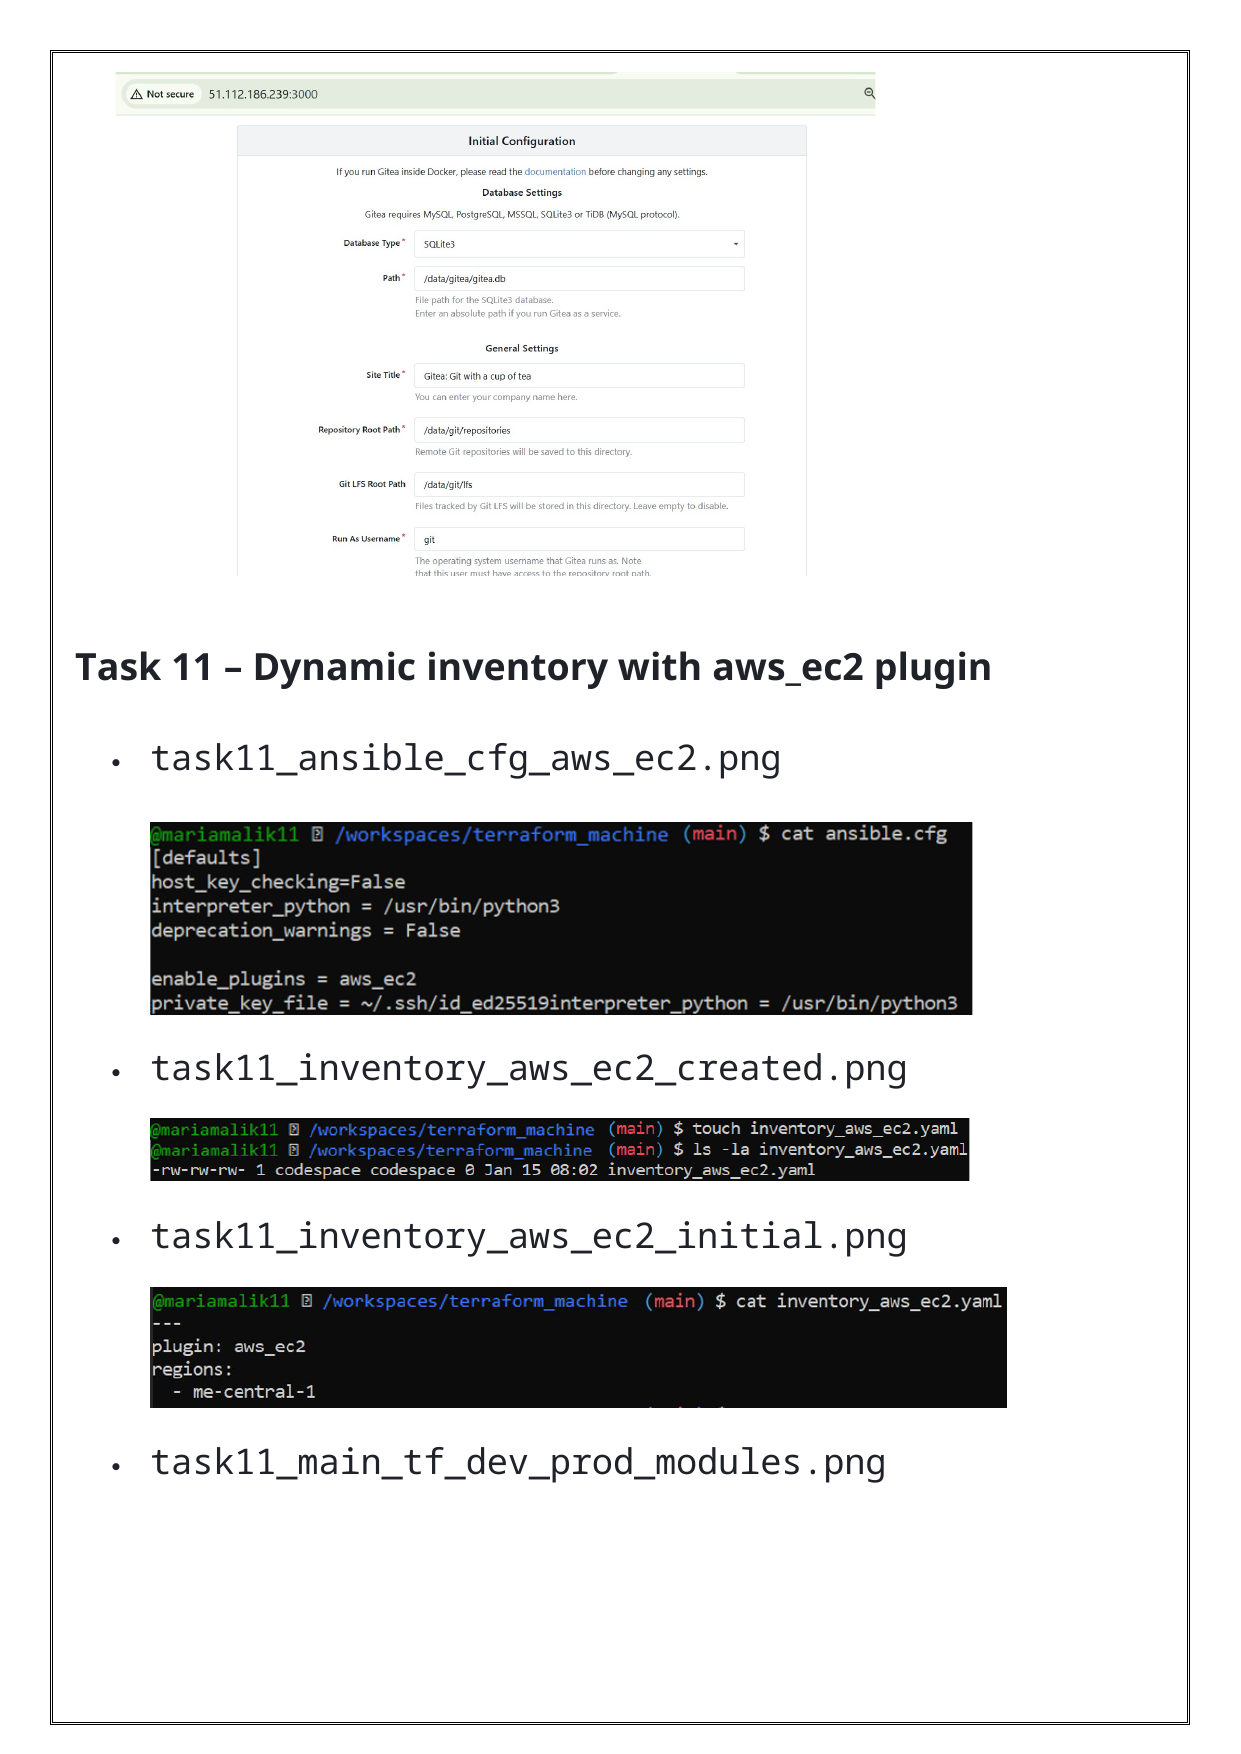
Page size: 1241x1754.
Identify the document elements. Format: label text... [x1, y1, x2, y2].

picture [150, 1118, 970, 1181]
list task11_inventory_aws_ec2_created.png [112, 1042, 1181, 1090]
picture [115, 72, 876, 576]
picture [150, 1287, 1007, 1408]
list task11_ansible_cfg_aws_ec2.png [112, 733, 1181, 781]
list task11_main_tf_dev_prod_modules.png [112, 1436, 1181, 1484]
subtitle Task 11 – Dynamic inventory with aws_ec2 plugin [75, 640, 1181, 691]
list task11_inventory_aws_ec2_initial.png [112, 1210, 1181, 1258]
picture [150, 822, 973, 1015]
